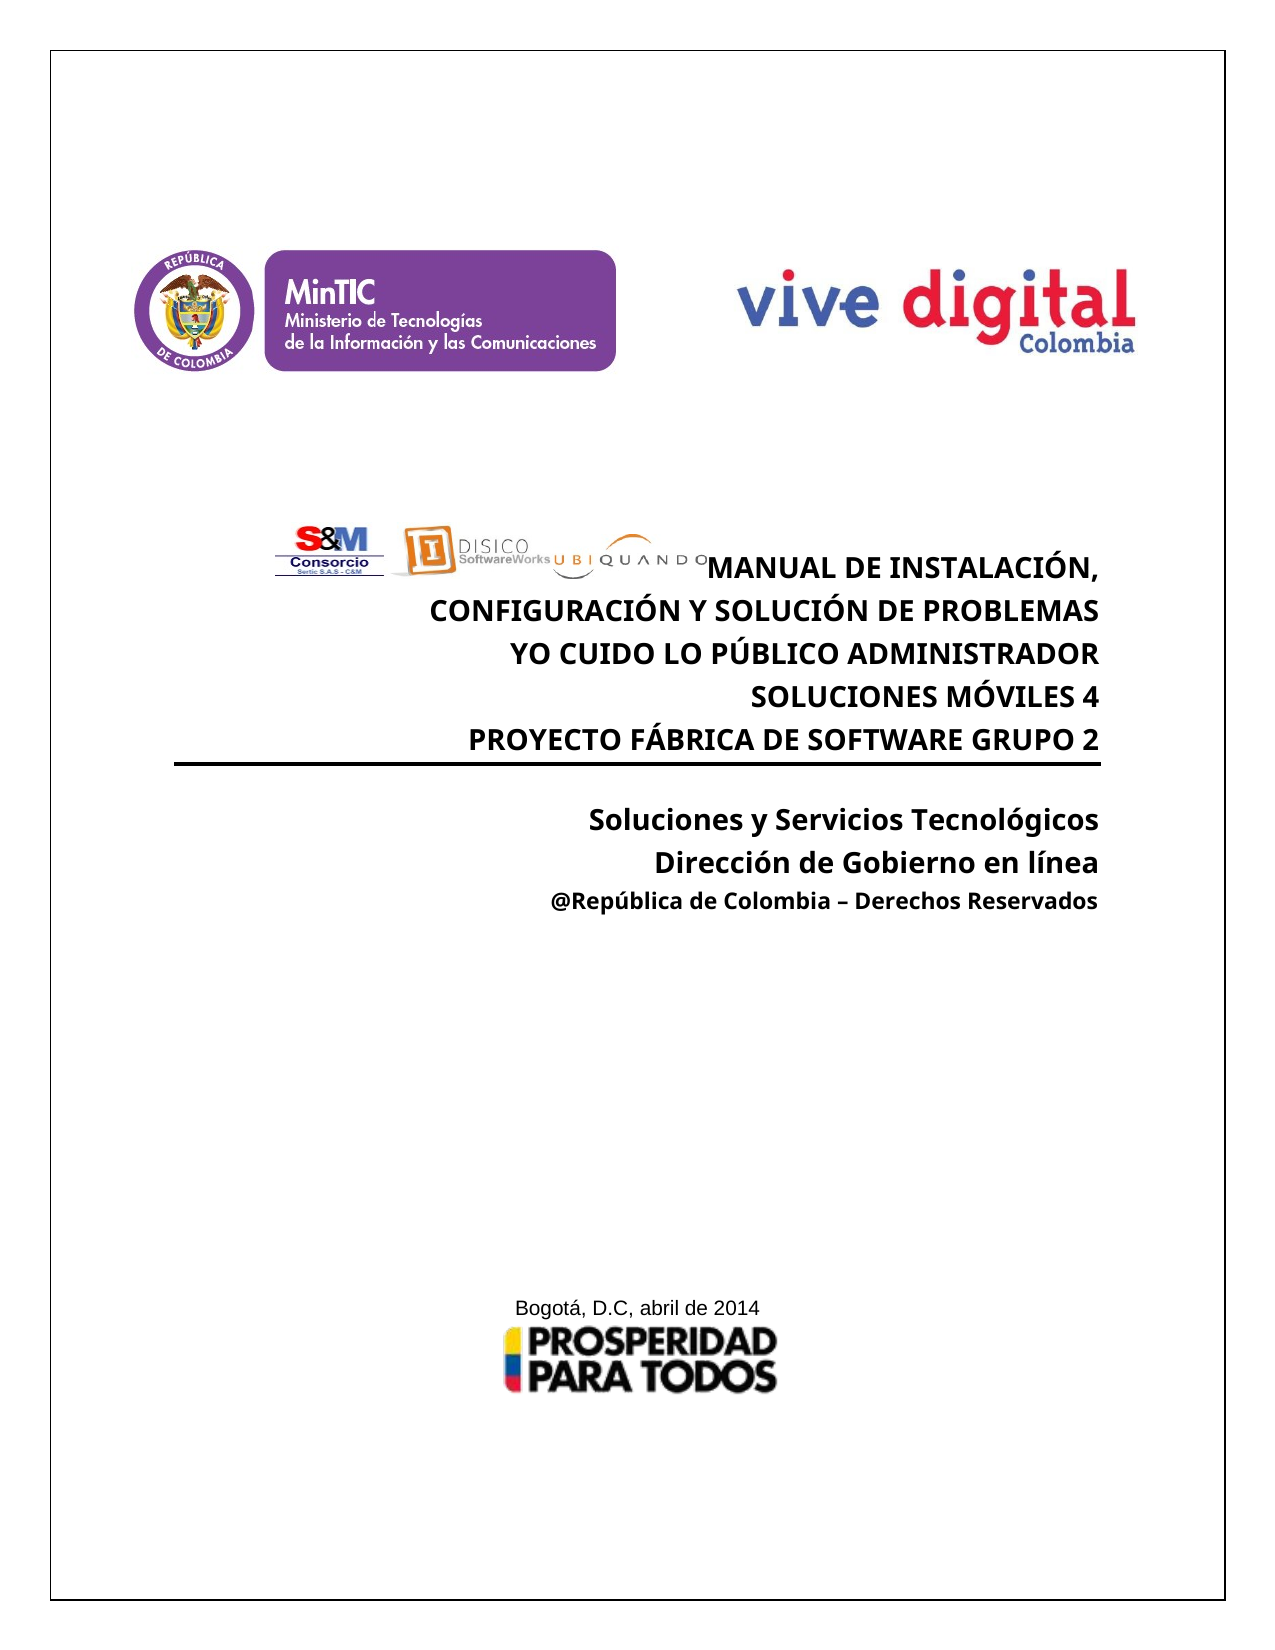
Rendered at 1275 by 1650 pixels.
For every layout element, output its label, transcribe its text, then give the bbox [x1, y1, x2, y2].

text @República de Colombia – Derechos Reservados [177, 885, 1098, 916]
picture [499, 1321, 782, 1399]
text Dirección de Gobierno en línea [177, 842, 1099, 882]
picture [275, 522, 707, 579]
text SOLUCIONES MÓVILES 4 [177, 676, 1099, 716]
picture [723, 256, 1155, 365]
text PROYECTO FÁBRICA DE SOFTWARE GRUPO 2 [177, 719, 1099, 758]
picture [131, 246, 619, 376]
text YO CUIDO LO PÚBLICO ADMINISTRADOR [177, 633, 1099, 673]
text Soluciones y Servicios Tecnológicos [177, 799, 1099, 839]
text CONFIGURACIÓN Y SOLUCIÓN DE PROBLEMAS [177, 590, 1099, 630]
text Bogotá, D.C, abril de 2014 [177, 1296, 1097, 1320]
